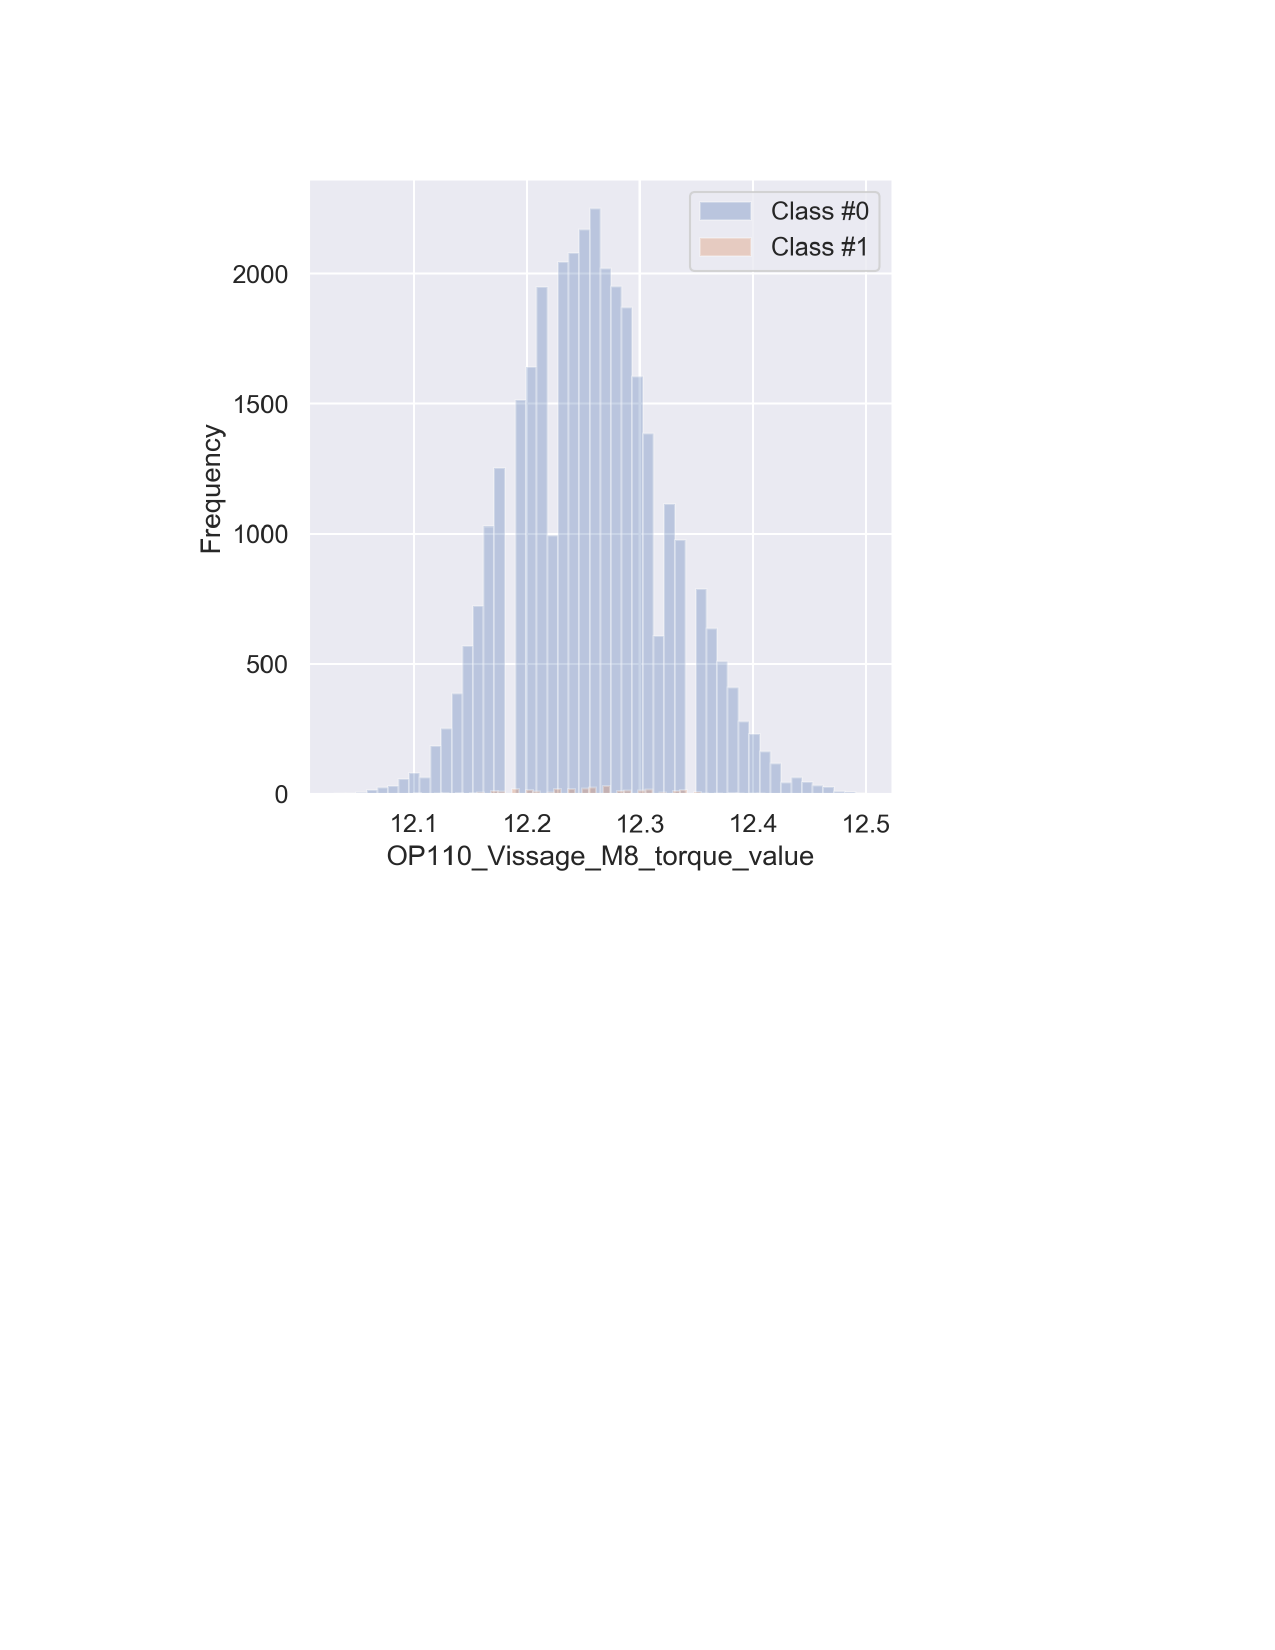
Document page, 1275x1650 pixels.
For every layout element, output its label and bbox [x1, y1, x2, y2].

picture [168, 150, 922, 903]
